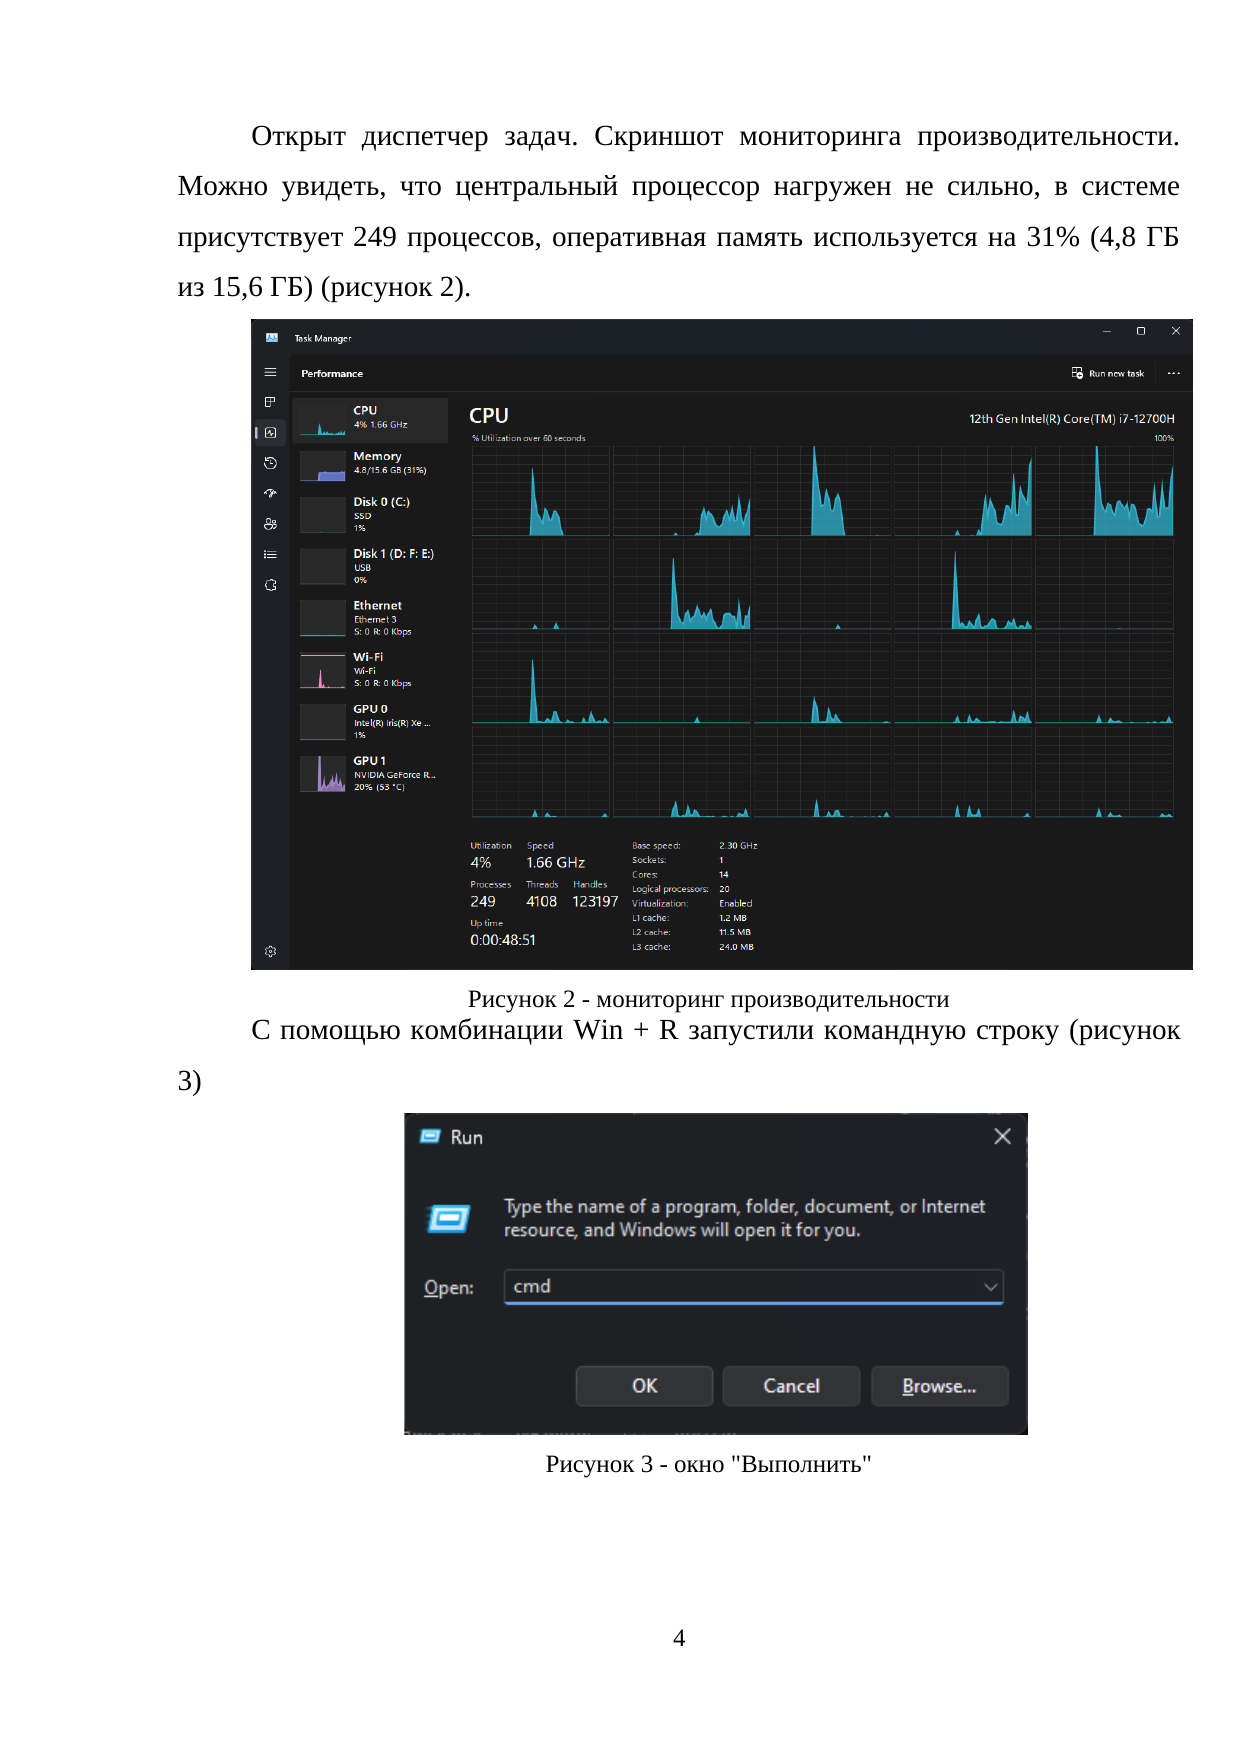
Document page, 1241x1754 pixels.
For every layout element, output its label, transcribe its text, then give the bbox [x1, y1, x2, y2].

text Открыт диспетчер задач. Скриншот мониторинга производительности. Можно увидеть, что центральный процессор нагружен не сильно, в системе присутствует 249 процессов, оперативная память используется на 31% (4,8 ГБ из 15,6 ГБ) (рисунок 2). [177, 118, 1181, 303]
picture [404, 1113, 1028, 1435]
text Рисунок 3 - окно "Выполнить" [177, 1449, 1181, 1478]
text С помощью комбинации Win + R запустили командную строку (рисунок 3) [177, 1012, 1181, 1096]
picture [251, 319, 1193, 970]
text Рисунок 2 - мониторинг производительности [177, 984, 1181, 1012]
